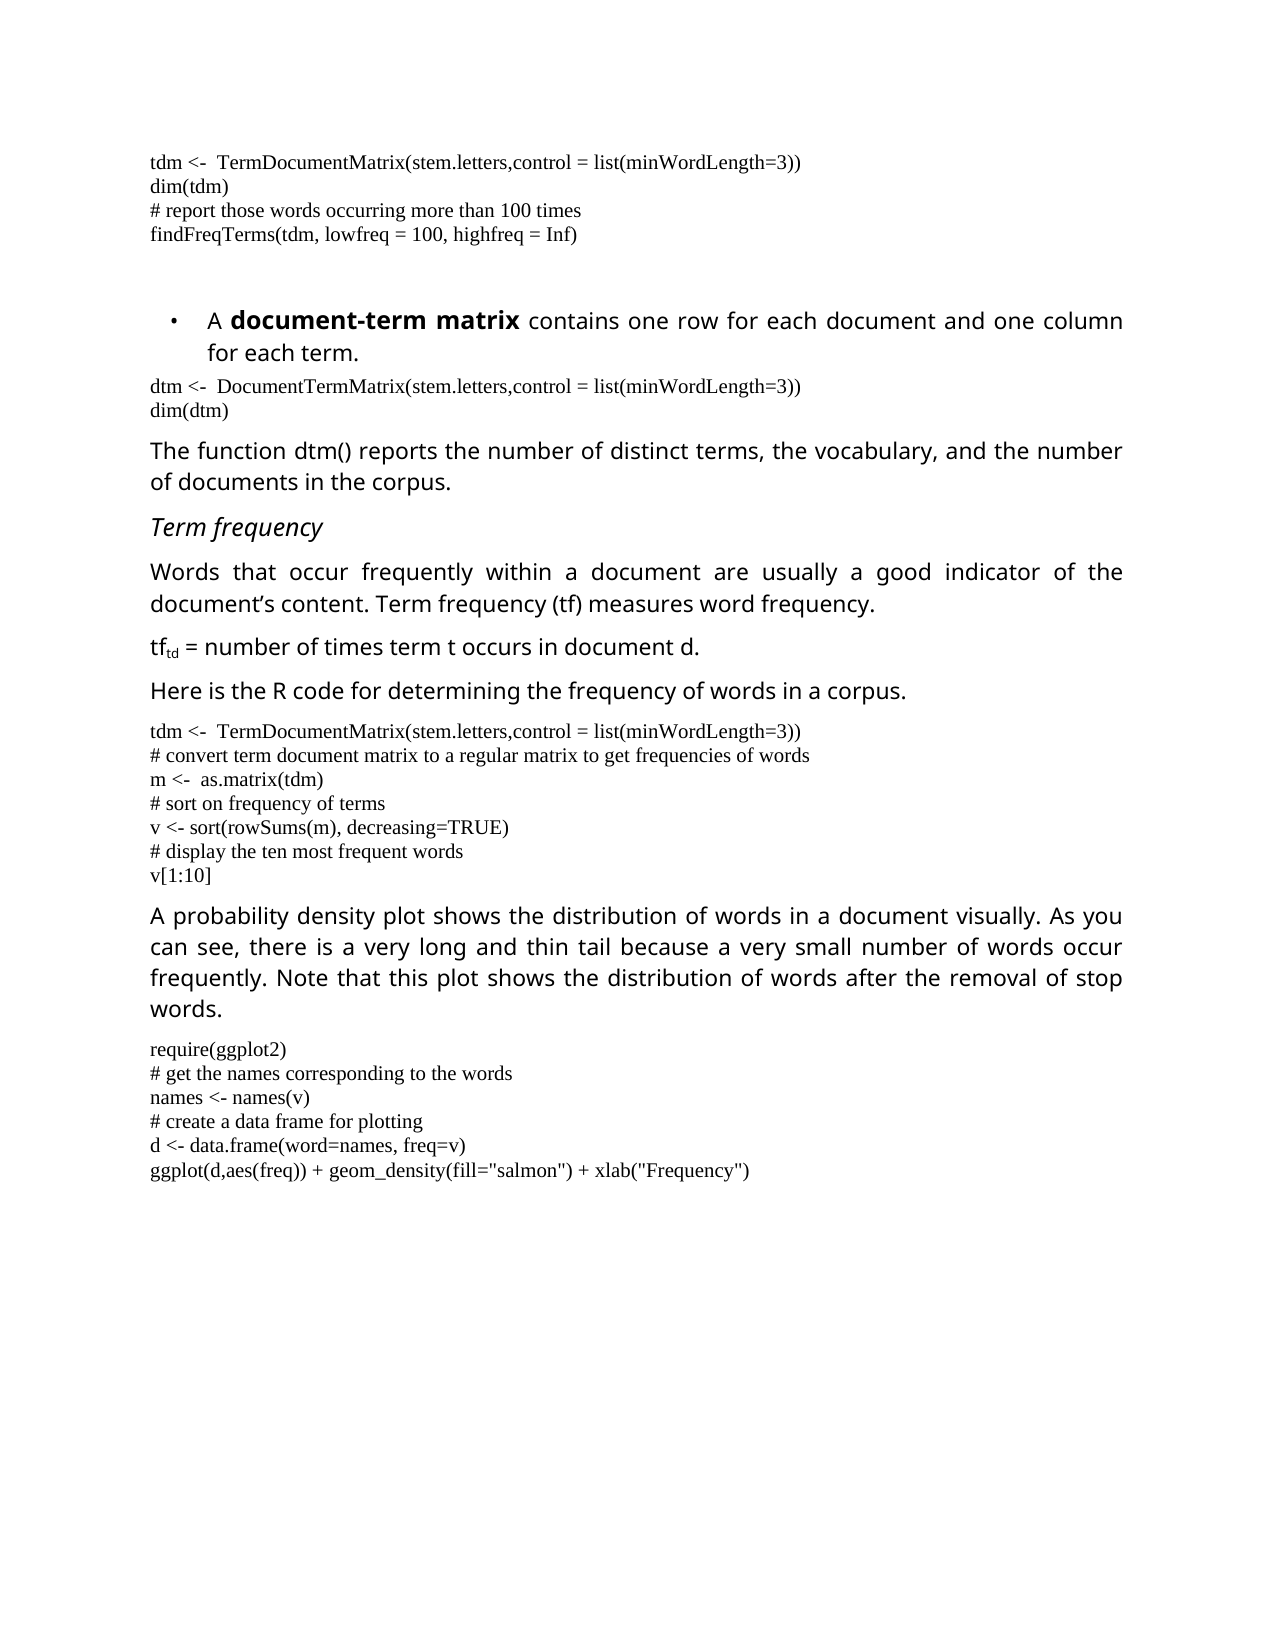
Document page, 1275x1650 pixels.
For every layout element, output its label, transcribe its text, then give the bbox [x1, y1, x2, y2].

text A probability density plot shows the distribution of words in a document visually. As you can see, there is a very long and thin tail because a very small number of words occur frequently. Note that this plot shows the distribution of words after the removal of stop words. [150, 900, 1125, 1025]
text findFreqTerms(tdm, lowfreq = 100, highfreq = Inf) [150, 222, 1125, 246]
text ggplot(d,aes(freq)) + geom_density(fill="salmon") + xlab("Frequency") [150, 1157, 1125, 1182]
text m <- as.matrix(tdm) [150, 767, 1125, 791]
text # report those words occurring more than 100 times [150, 198, 1125, 222]
list A document-term matrix contains one row for each document and one column for each term. [169, 302, 1125, 368]
text # sort on frequency of terms [150, 791, 1125, 815]
text v[1:10] [150, 863, 1125, 887]
text dtm <- DocumentTermMatrix(stem.letters,control = list(minWordLength=3)) [150, 374, 1125, 398]
text Words that occur frequently within a document are usually a good indicator of the document’s content. Term frequency (tf) measures word frequency. [150, 556, 1125, 619]
text tdm <- TermDocumentMatrix(stem.letters,control = list(minWordLength=3)) [150, 150, 1125, 174]
text d <- data.frame(word=names, freq=v) [150, 1133, 1125, 1157]
text # display the ten most frequent words [150, 839, 1125, 863]
subtitle Term frequency [150, 510, 1125, 544]
text # get the names corresponding to the words [150, 1061, 1125, 1085]
text v <- sort(rowSums(m), decreasing=TRUE) [150, 815, 1125, 839]
text dim(tdm) [150, 174, 1125, 198]
text tdm <- TermDocumentMatrix(stem.letters,control = list(minWordLength=3)) [150, 719, 1125, 743]
text The function dtm() reports the number of distinct terms, the vocabulary, and the number of documents in the corpus. [150, 435, 1125, 497]
text Here is the R code for determining the frequency of words in a corpus. [150, 675, 1125, 706]
text # convert term document matrix to a regular matrix to get frequencies of words [150, 743, 1125, 767]
text tftd = number of times term t occurs in document d. [150, 631, 1125, 662]
text names <- names(v) [150, 1085, 1125, 1109]
text require(ggplot2) [150, 1037, 1125, 1061]
text dim(dtm) [150, 398, 1125, 422]
text # create a data frame for plotting [150, 1109, 1125, 1133]
